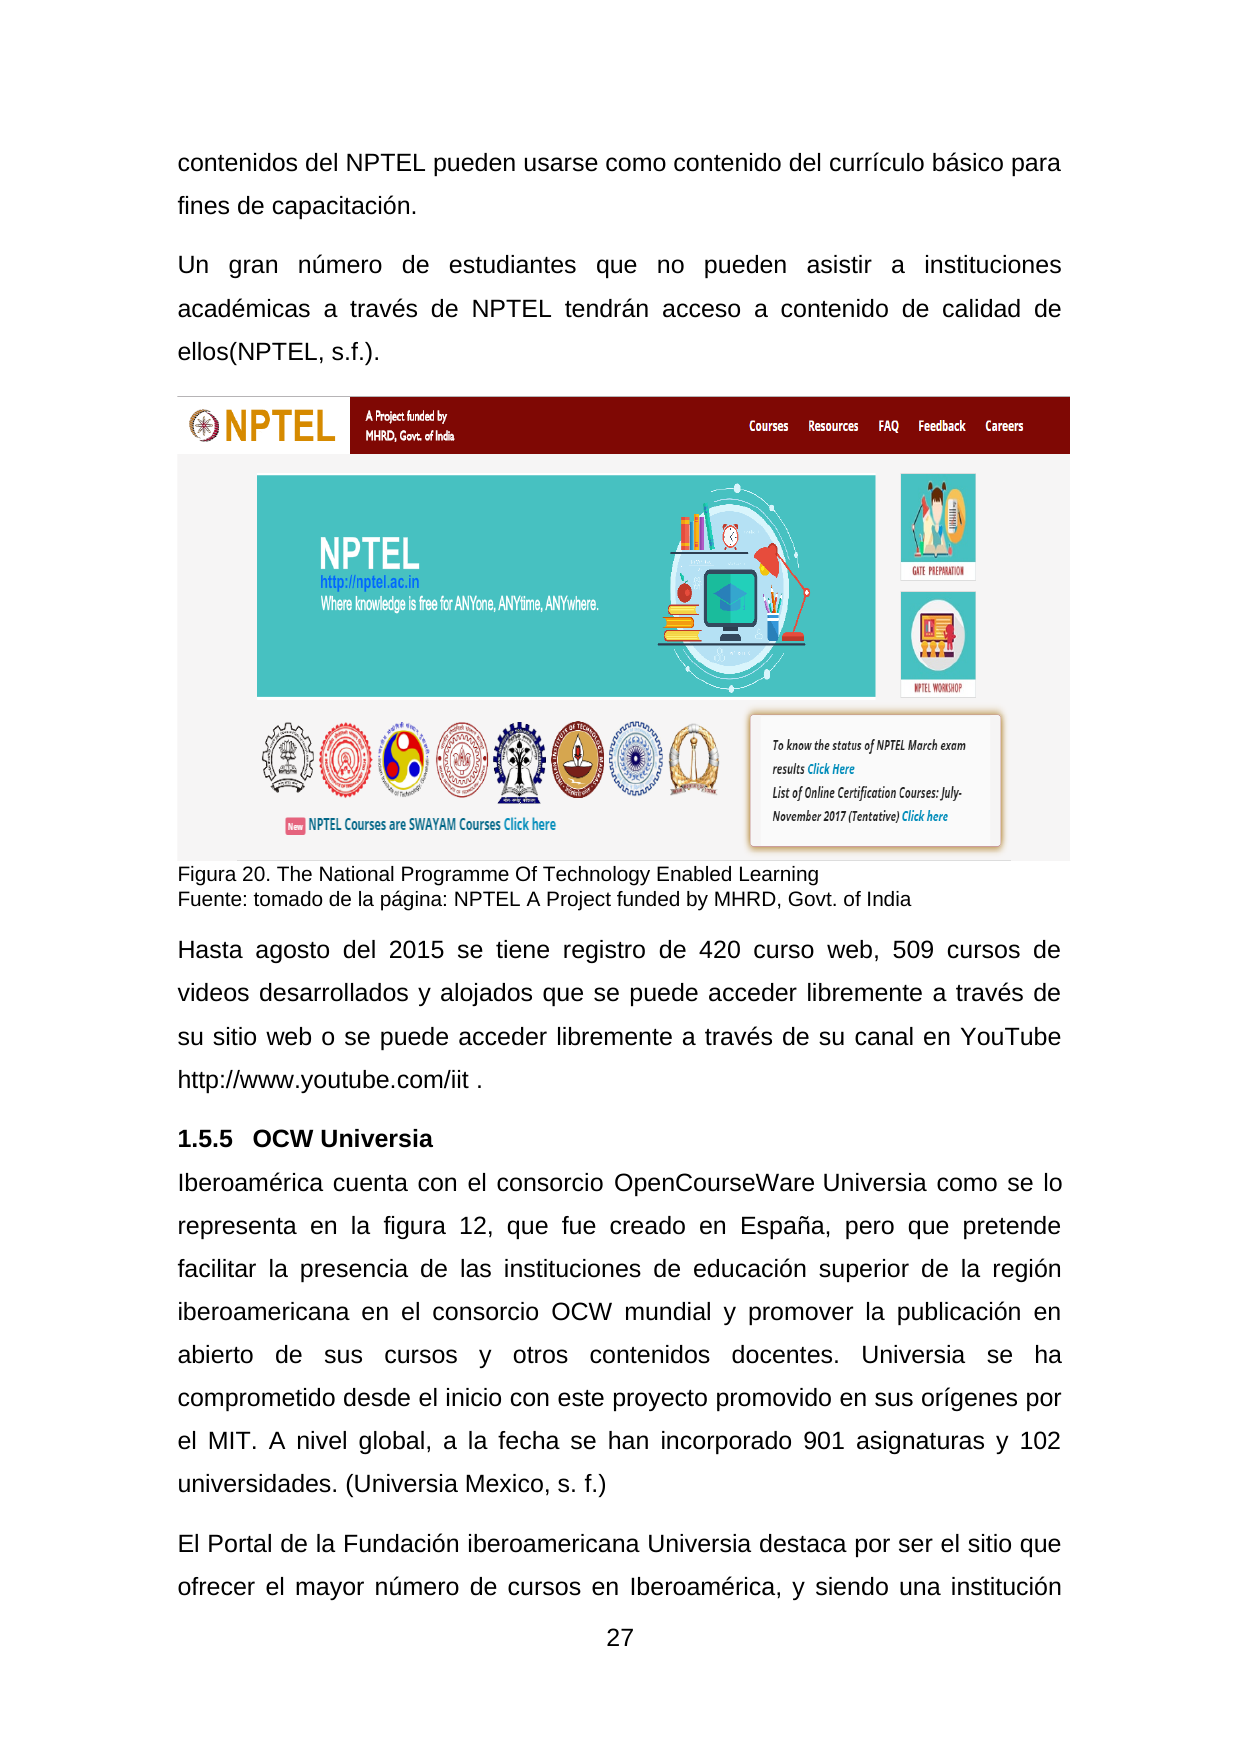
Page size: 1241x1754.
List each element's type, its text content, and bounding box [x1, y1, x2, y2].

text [177, 1529, 1063, 1601]
subtitle OCW Universia [177, 1124, 1063, 1153]
text Un gran número de estudiantes que no pueden asistir a instituciones académicas a través de NPTEL tendrán acceso a contenido de calidad de ellos(NPTEL, s.f.). [177, 251, 1063, 366]
text Hasta agosto del 2015 se tiene registro de 420 curso web, 509 cursos de videos desarrollados y alojados que se puede acceder libremente a través de su sitio web o se puede acceder libremente a través de su canal en YouTube http://www.youtube.com/iit . [177, 935, 1063, 1093]
text Figura 20. The National Programme Of Technology Enabled Learning [177, 861, 1063, 885]
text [177, 148, 1063, 219]
picture [177, 396, 1070, 861]
text Fuente: tomado de la página: NPTEL A Project funded by MHRD, Govt. of India [177, 885, 1063, 910]
text Iberoamérica cuenta con el consorcio OpenCourseWare Universia como se lo representa en la figura 12, que fue creado en España, pero que pretende facilitar la presencia de las instituciones de educación superior de la región iberoamericana en el consorcio OCW mundial y promover la publicación en abierto de sus cursos y otros contenidos docentes. Universia se ha comprometido desde el inicio con este proyecto promovido en sus orígenes por el MIT. A nivel global, a la fecha se han incorporado 901 asignaturas y 102 universidades. (Universia Mexico, s. f.) [177, 1168, 1063, 1498]
